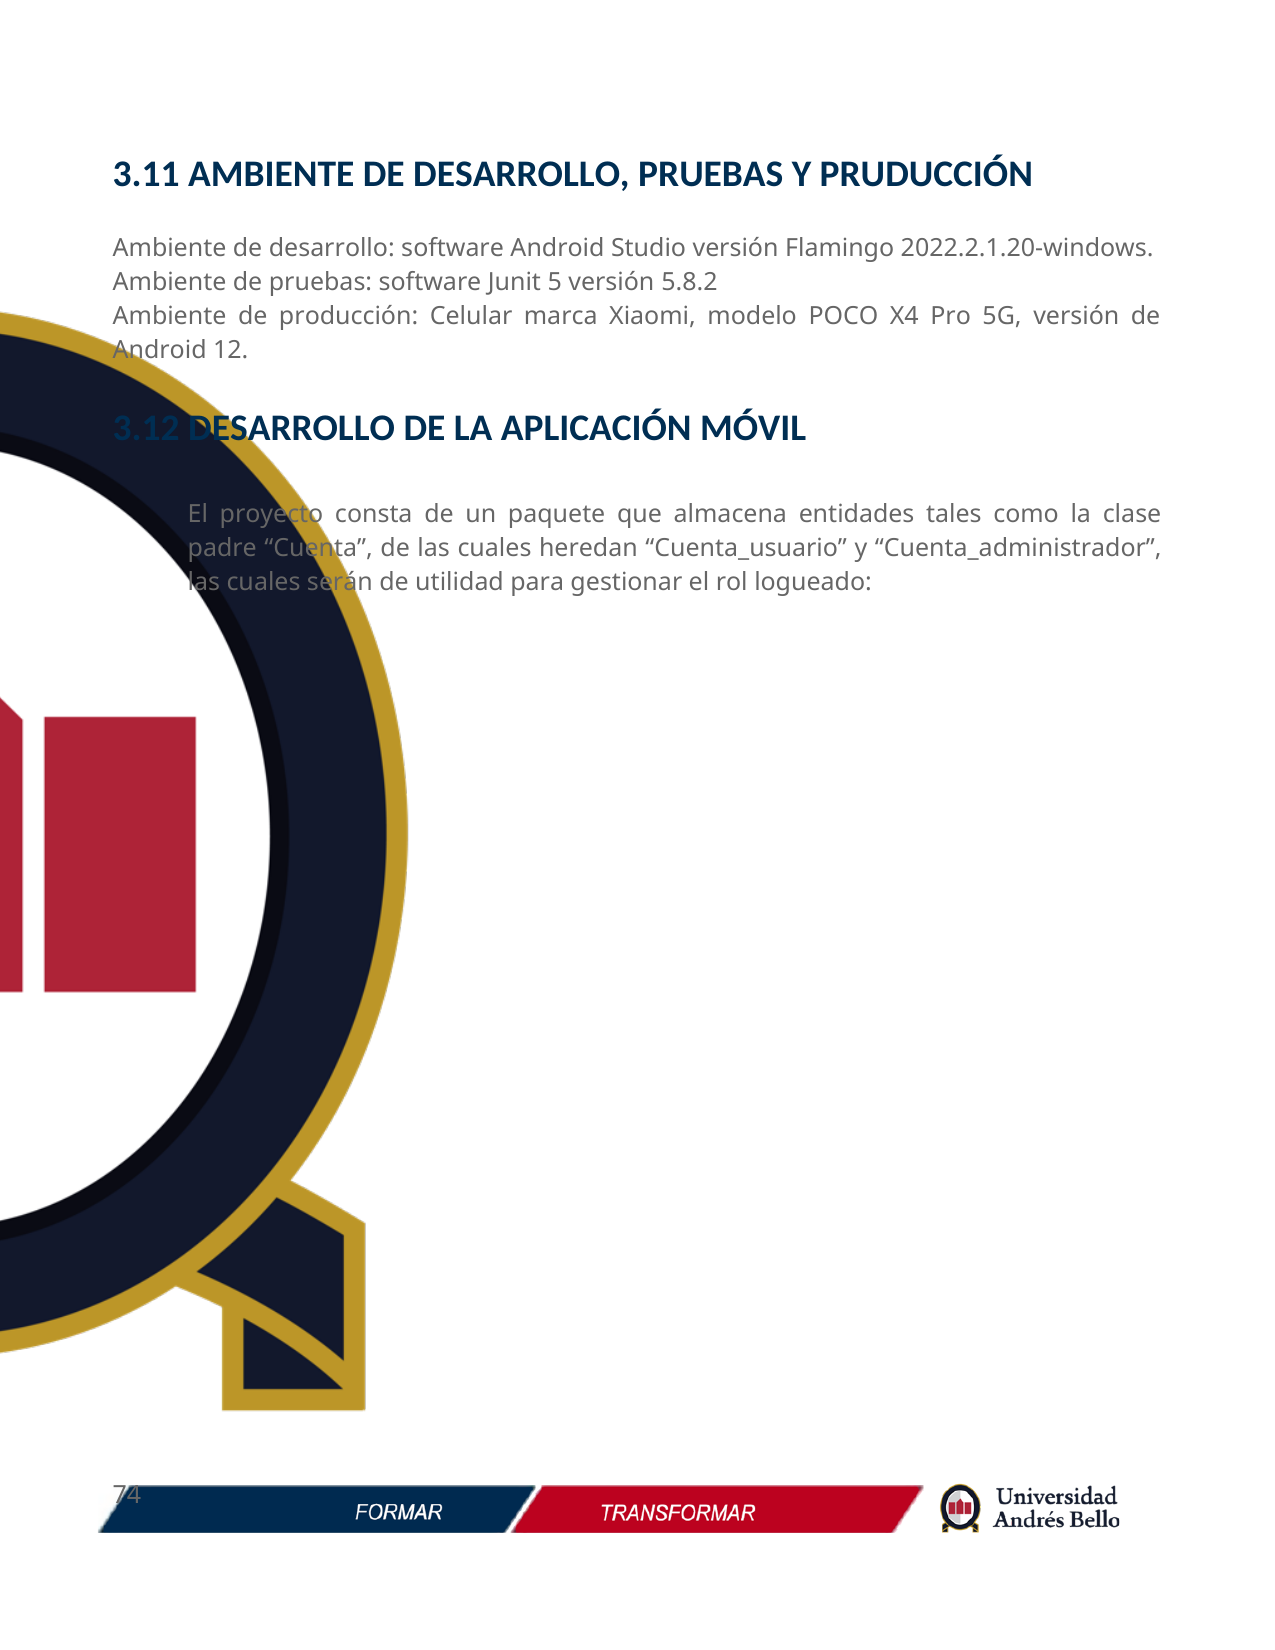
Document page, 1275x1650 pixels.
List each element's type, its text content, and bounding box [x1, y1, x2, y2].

picture [0, 299, 422, 1423]
list El proyecto consta de un paquete que almacena entidades tales como la clase padre “Cuenta”, de las cuales heredan “Cuenta_usuario” y “Cuenta_administrador”, las cuales serán de utilidad para gestionar el rol logueado: [187, 496, 1162, 598]
text Ambiente de desarrollo: software Android Studio versión Flamingo 2022.2.1.20-windows. [112, 230, 1162, 264]
subtitle 3.11 AMBIENTE DE DESARROLLO, PRUEBAS Y PRUDUCCIÓN [112, 150, 1162, 196]
subtitle 3.12 DESARROLLO DE LA APLICACIÓN MÓVIL [112, 404, 1162, 450]
picture [97, 1483, 1120, 1533]
text Ambiente de pruebas: software Junit 5 versión 5.8.2 [112, 264, 1162, 298]
text Ambiente de producción: Celular marca Xiaomi, modelo POCO X4 Pro 5G, versión de Android 12. [112, 298, 1162, 366]
